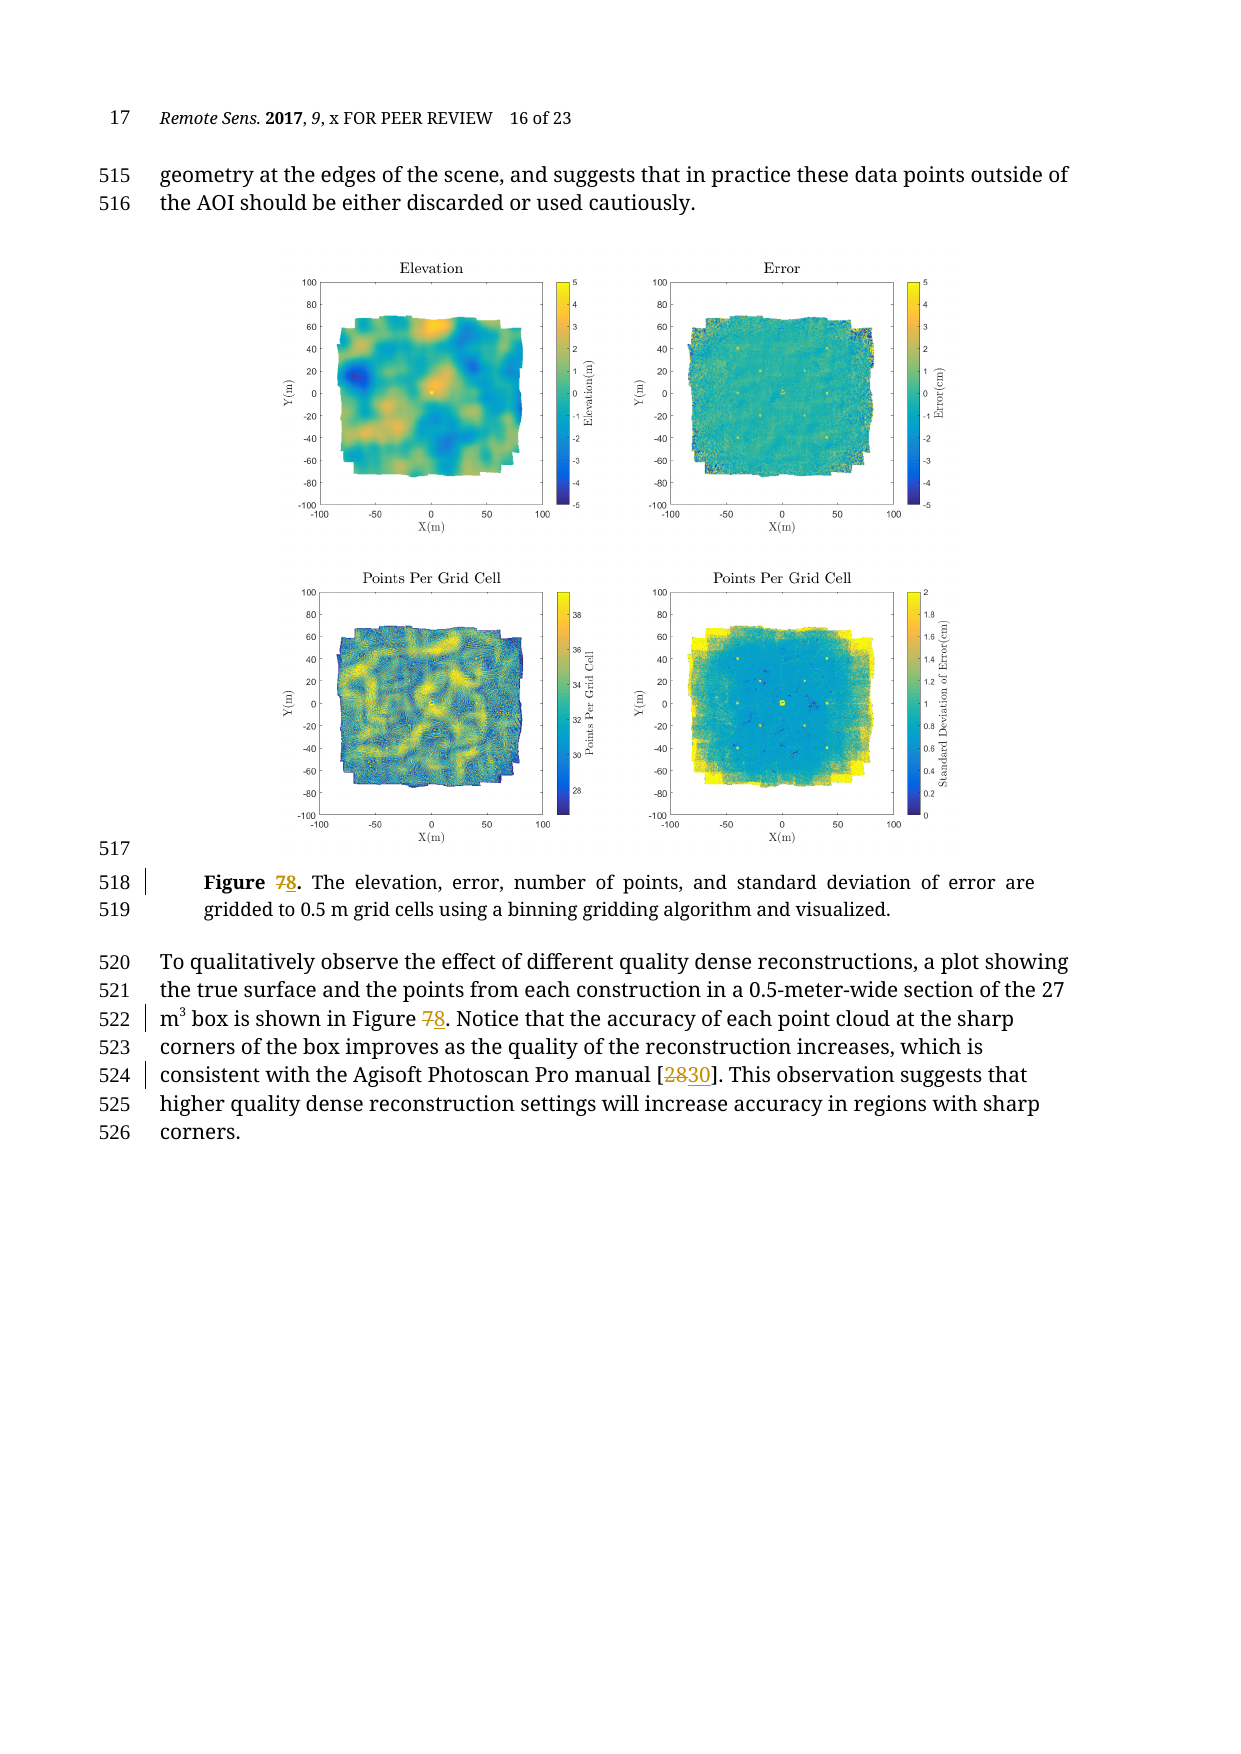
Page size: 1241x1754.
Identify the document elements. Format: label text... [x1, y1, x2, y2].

picture [267, 241, 974, 856]
text Figure . The elevation, error, number of points, and standard deviation of error are gridded to 0.5 m grid cells using a binning gridding algorithm and visualized. [204, 868, 1036, 922]
subtitle To qualitatively observe the effect of different quality dense reconstructions, a plot showing the true surface and the points from each construction in a 0.5-meter-wide section of the 27 m3 box is shown in Figure . Notice that the accuracy of each point cloud at the sharp corners of the box improves as the quality of the reconstruction increases, which is consistent with the Agisoft Photoscan Pro manual []. This observation suggests that higher quality dense reconstruction settings will increase accuracy in regions with sharp corners. [159, 947, 1081, 1146]
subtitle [159, 160, 1081, 217]
